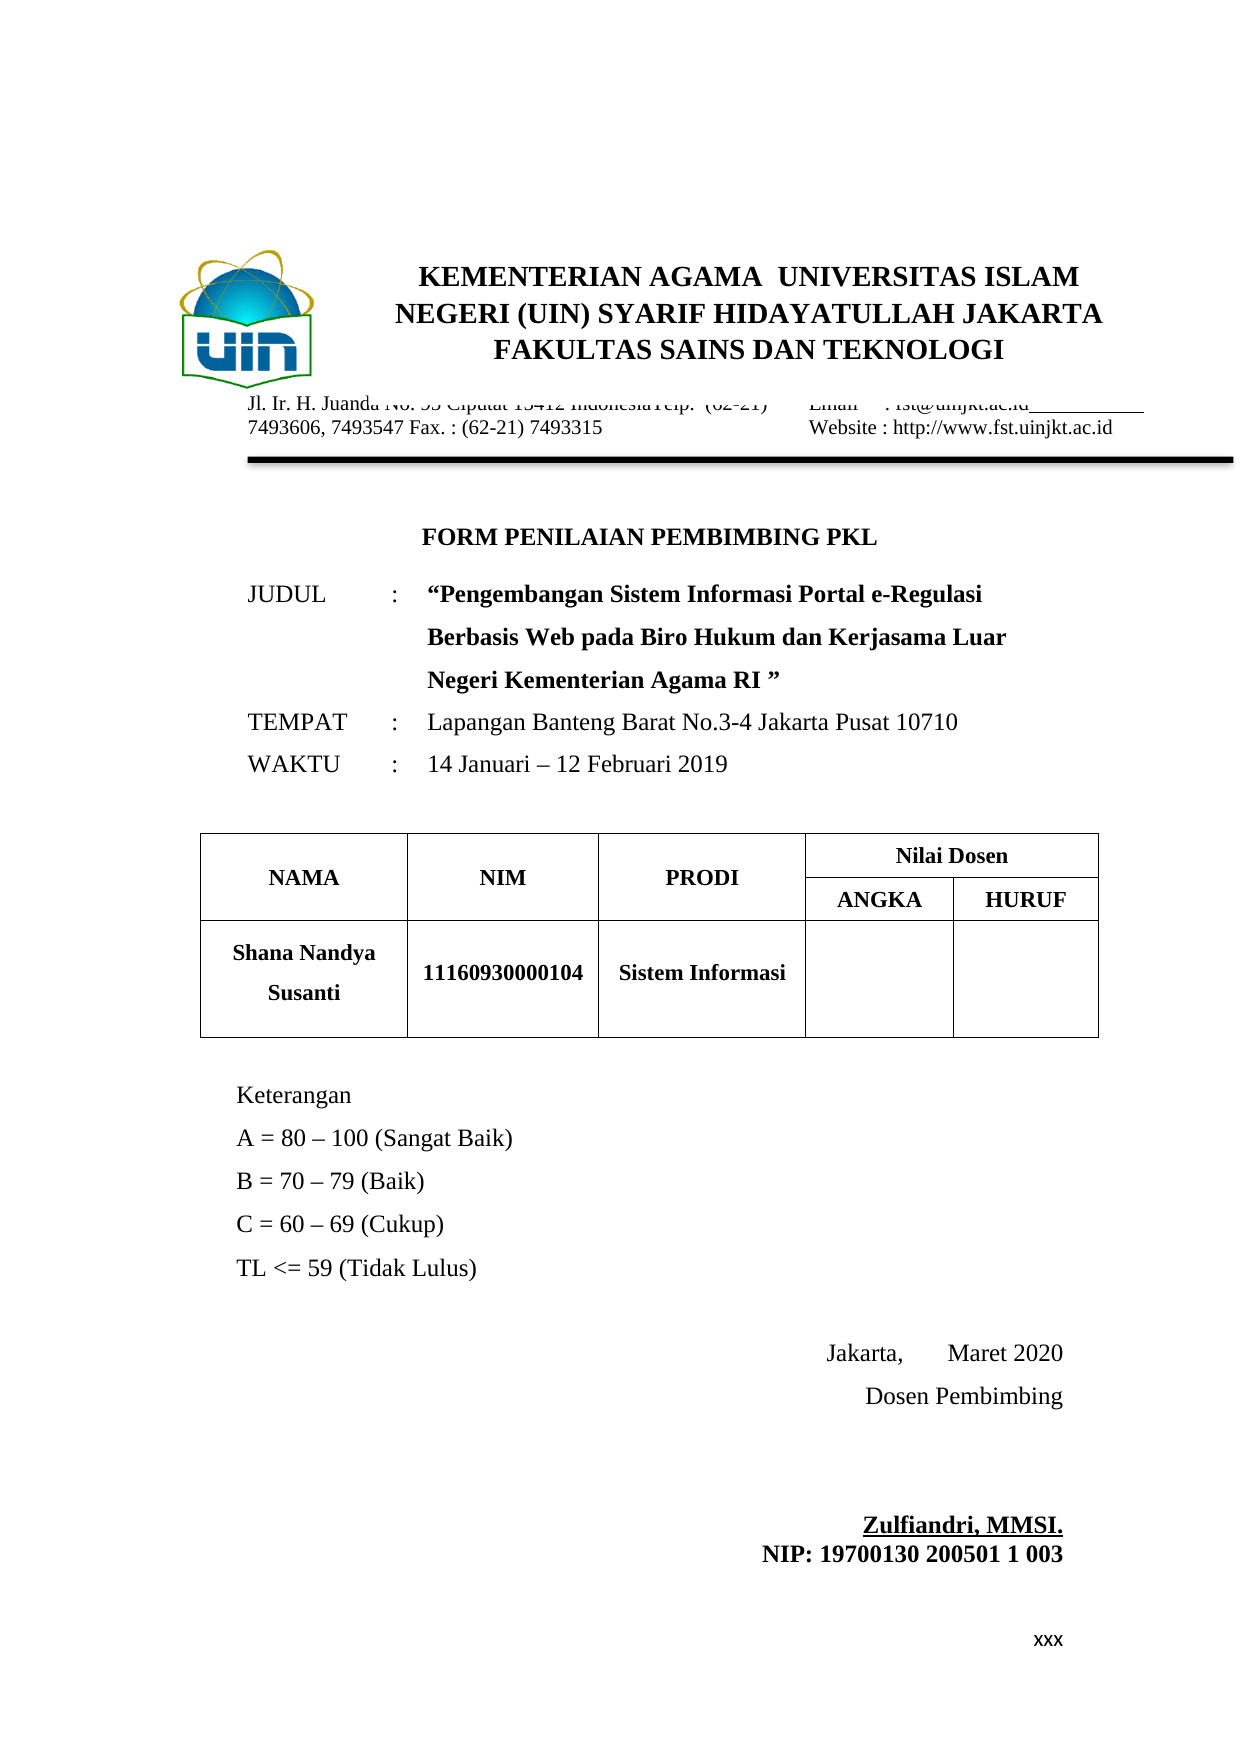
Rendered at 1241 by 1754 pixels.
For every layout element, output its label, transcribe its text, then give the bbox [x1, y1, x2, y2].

table_cell : [374, 749, 416, 791]
table_cell TEMPAT [236, 708, 373, 749]
table_cell ANGKA [806, 878, 953, 920]
table_header Nilai Dosen [806, 834, 1098, 877]
picture [147, 248, 346, 390]
table_cell [806, 921, 953, 1037]
table_cell 11160930000104 [408, 921, 598, 1037]
table_header Email : fst@uinjkt.ac.id Website : http://www.fst.uinjkt.ac.id [797, 391, 1240, 464]
table_header NAMA [201, 834, 407, 920]
text FORM PENILAIAN PEMBIMBING PKL [236, 522, 1063, 551]
table_cell : [374, 708, 416, 749]
table_header PRODI [599, 834, 805, 920]
table_header NIM [408, 834, 598, 920]
table_header Jl. Ir. H. Juanda No. 95 Ciputat 15412 IndonesiaTelp. (62-21) 7493606, 7493547 Fax. : (62-21) 7493315 [236, 391, 797, 464]
table_cell Sistem Informasi [599, 921, 805, 1037]
text B = 70 – 79 (Baik) [236, 1166, 1063, 1195]
text Dosen Pembimbing [236, 1381, 1063, 1409]
text NIP: 19700130 200501 1 003 [236, 1539, 1063, 1568]
table_cell WAKTU [236, 749, 373, 791]
table_cell [954, 921, 1098, 1037]
text Keterangan [236, 1080, 1063, 1109]
text TL <= 59 (Tidak Lulus) [236, 1253, 1063, 1281]
table_cell HURUF [954, 878, 1098, 920]
table_cell 14 Januari – 12 Februari 2019 [416, 749, 1063, 791]
table_header “Pengembangan Sistem Informasi Portal e-Regulasi Berbasis Web pada Biro Hukum dan Kerjasama Luar Negeri Kementerian Agama RI ” [416, 579, 1063, 707]
text A = 80 – 100 (Sangat Baik) [236, 1123, 1063, 1152]
table_cell Lapangan Banteng Barat No.3-4 Jakarta Pusat 10710 [416, 708, 1063, 749]
table_header : [374, 579, 416, 707]
table_header JUDUL [236, 579, 373, 707]
table_cell Shana Nandya Susanti [201, 921, 407, 1037]
text Zulfiandri, MMSI. [836, 1510, 1063, 1539]
text Jakarta, Maret 2020 [236, 1338, 1063, 1366]
text C = 60 – 69 (Cukup) [236, 1209, 1063, 1238]
